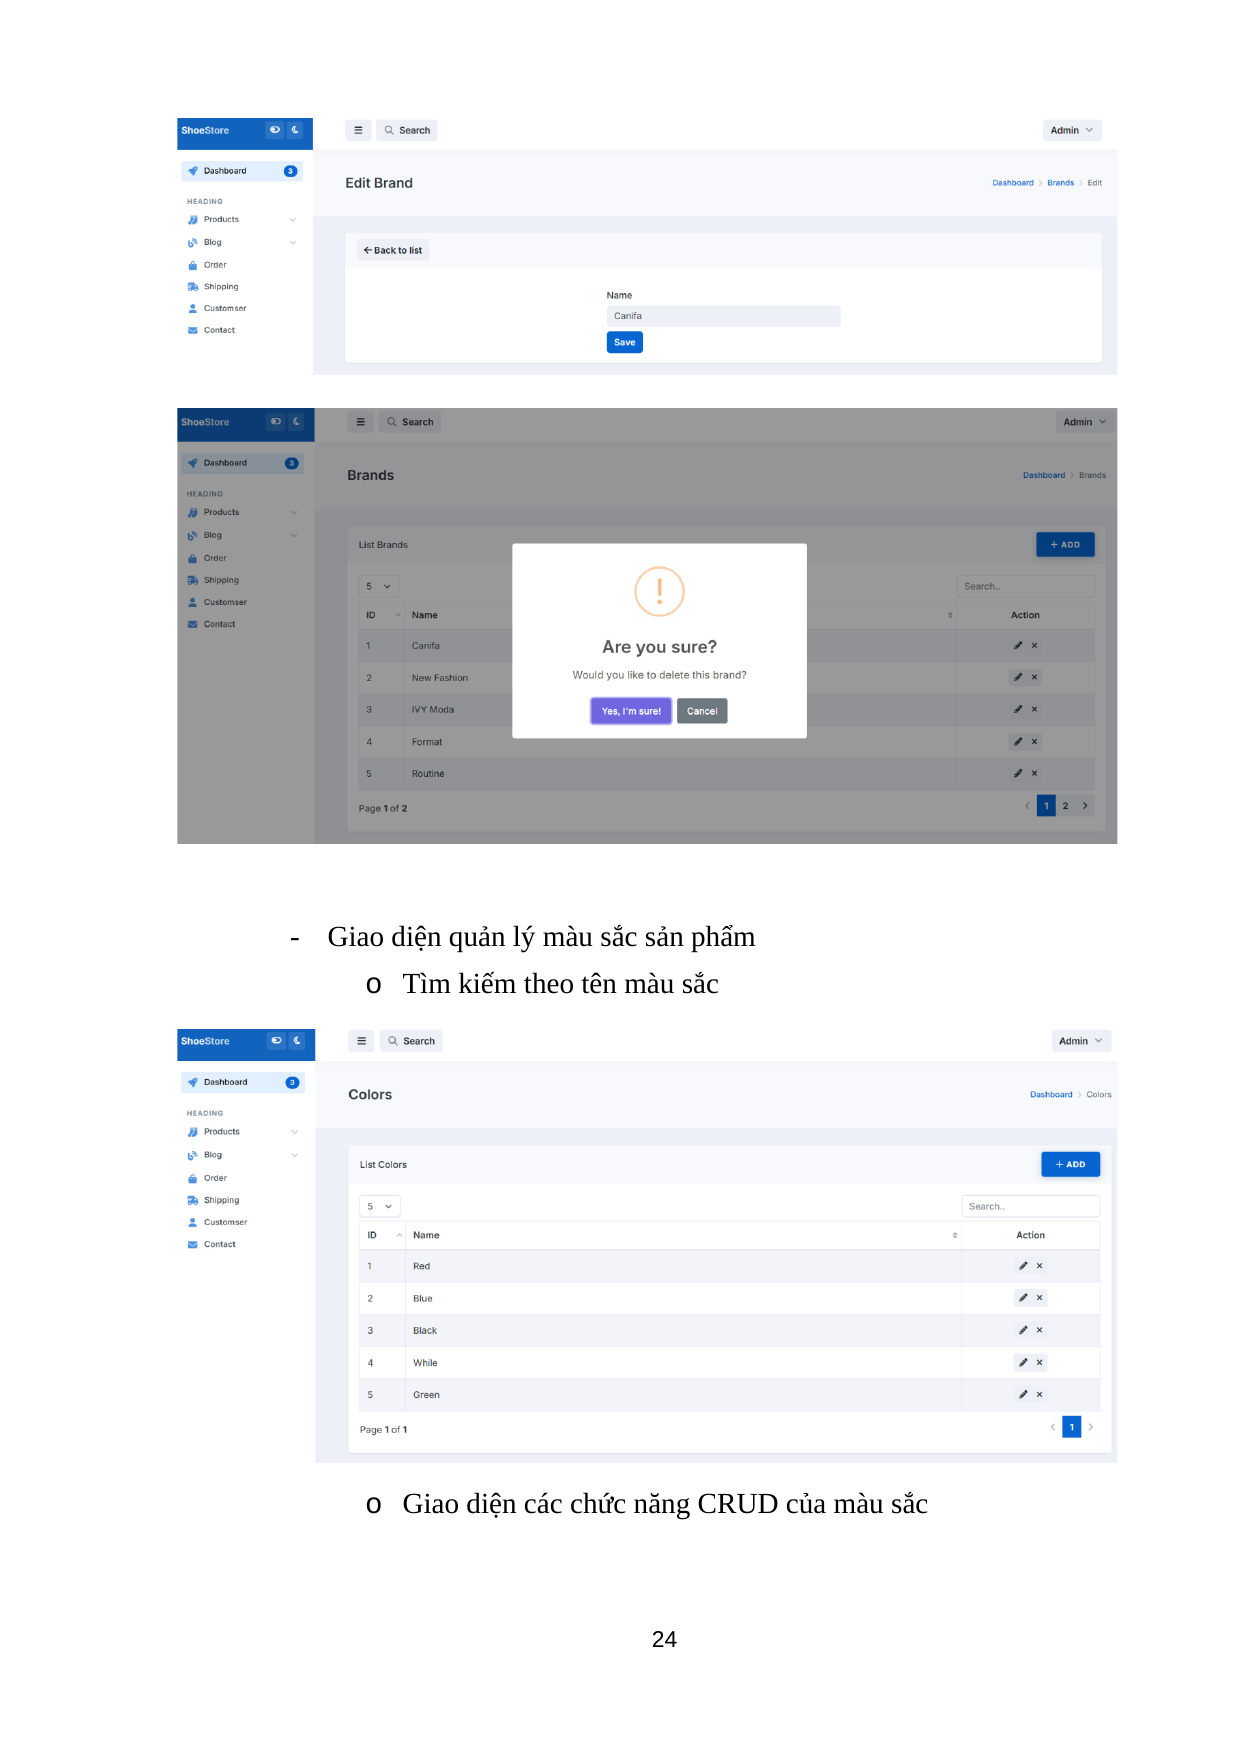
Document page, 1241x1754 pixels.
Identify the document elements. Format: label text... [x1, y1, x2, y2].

list Giao diện quản lý màu sắc sản phẩm [290, 919, 1152, 953]
list Tìm kiếm theo tên màu sắc [365, 966, 1152, 1002]
picture [177, 408, 1118, 844]
list Giao diện các chức năng CRUD của màu sắc [365, 1486, 1152, 1522]
picture [177, 1029, 1118, 1463]
picture [177, 118, 1118, 375]
